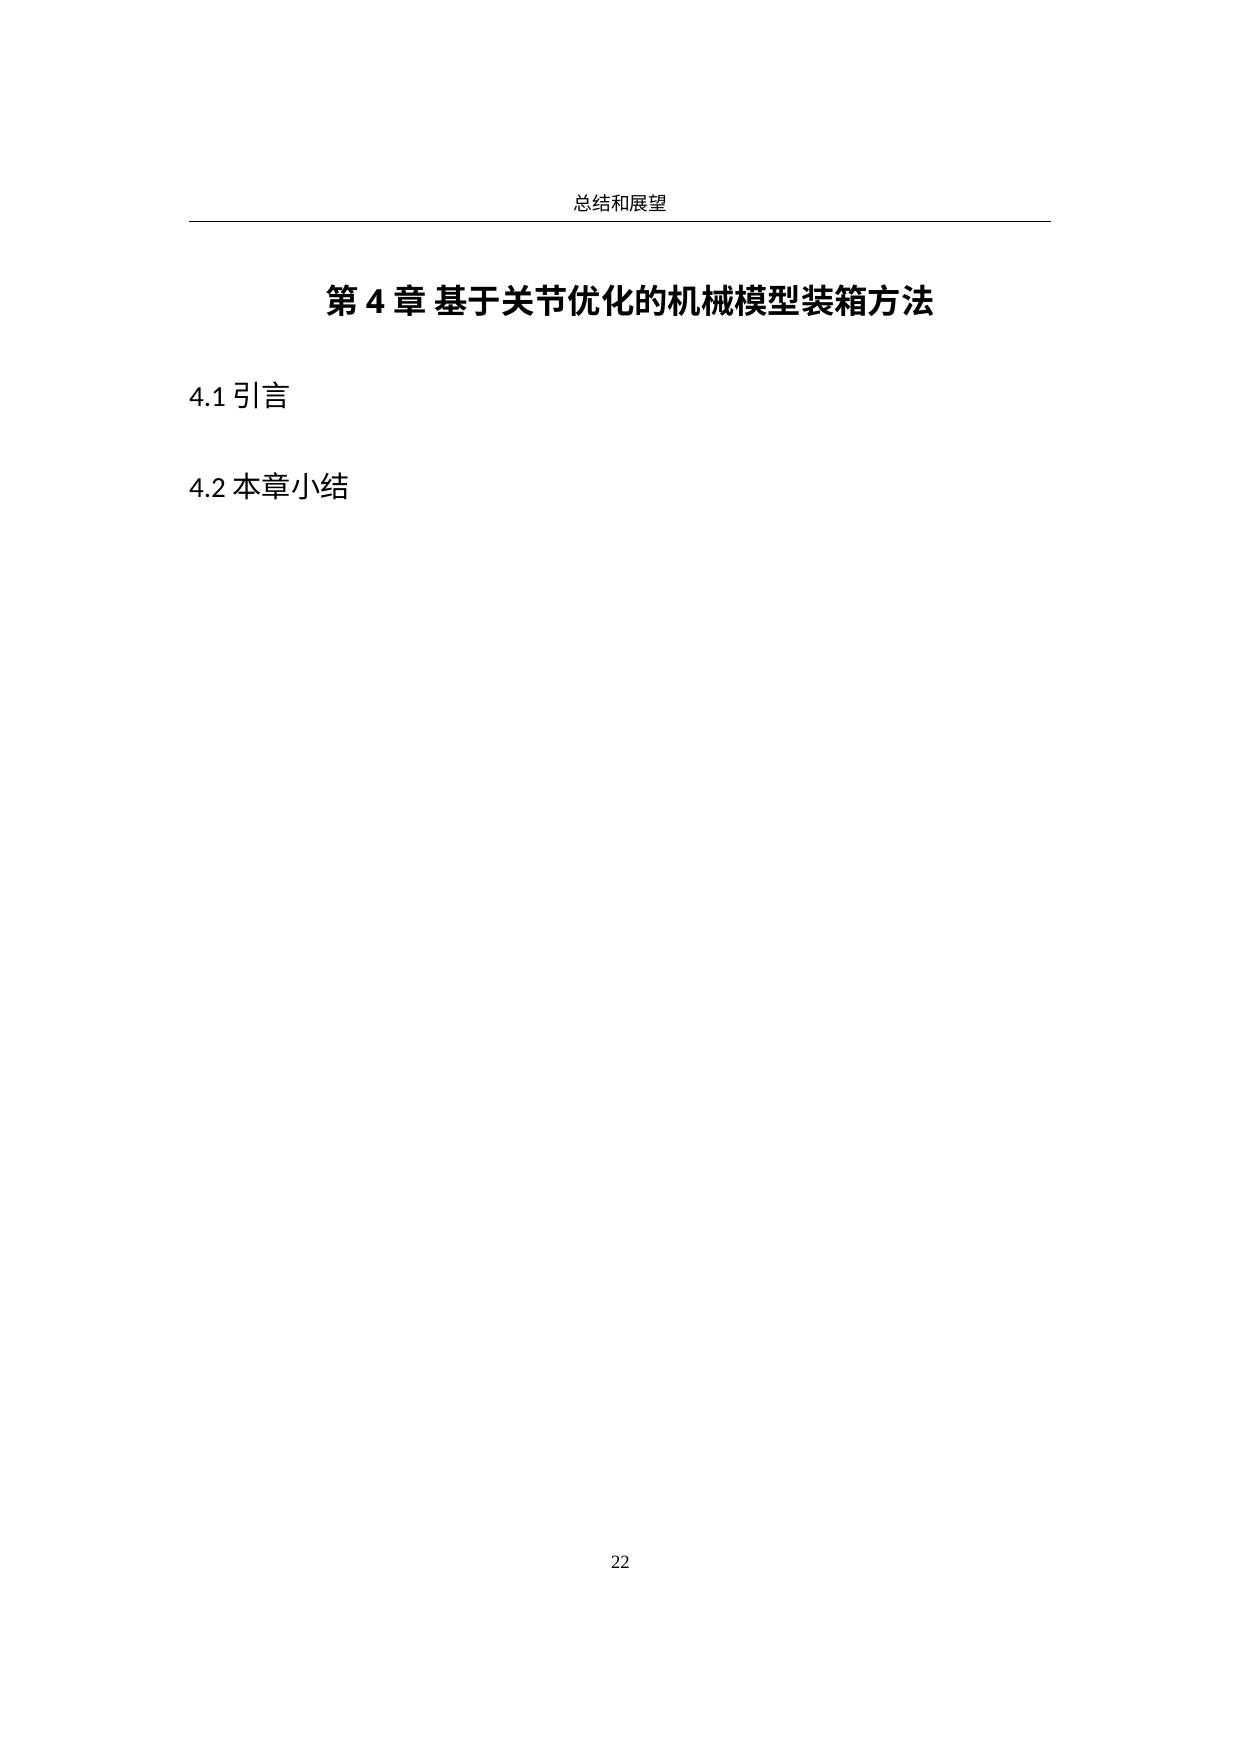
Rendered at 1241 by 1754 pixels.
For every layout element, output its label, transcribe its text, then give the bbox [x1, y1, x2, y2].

text 本章小结 [189, 464, 1051, 506]
subtitle 基于关节优化的机械模型装箱方法 [262, 274, 1051, 323]
text 引言 [189, 373, 1051, 414]
